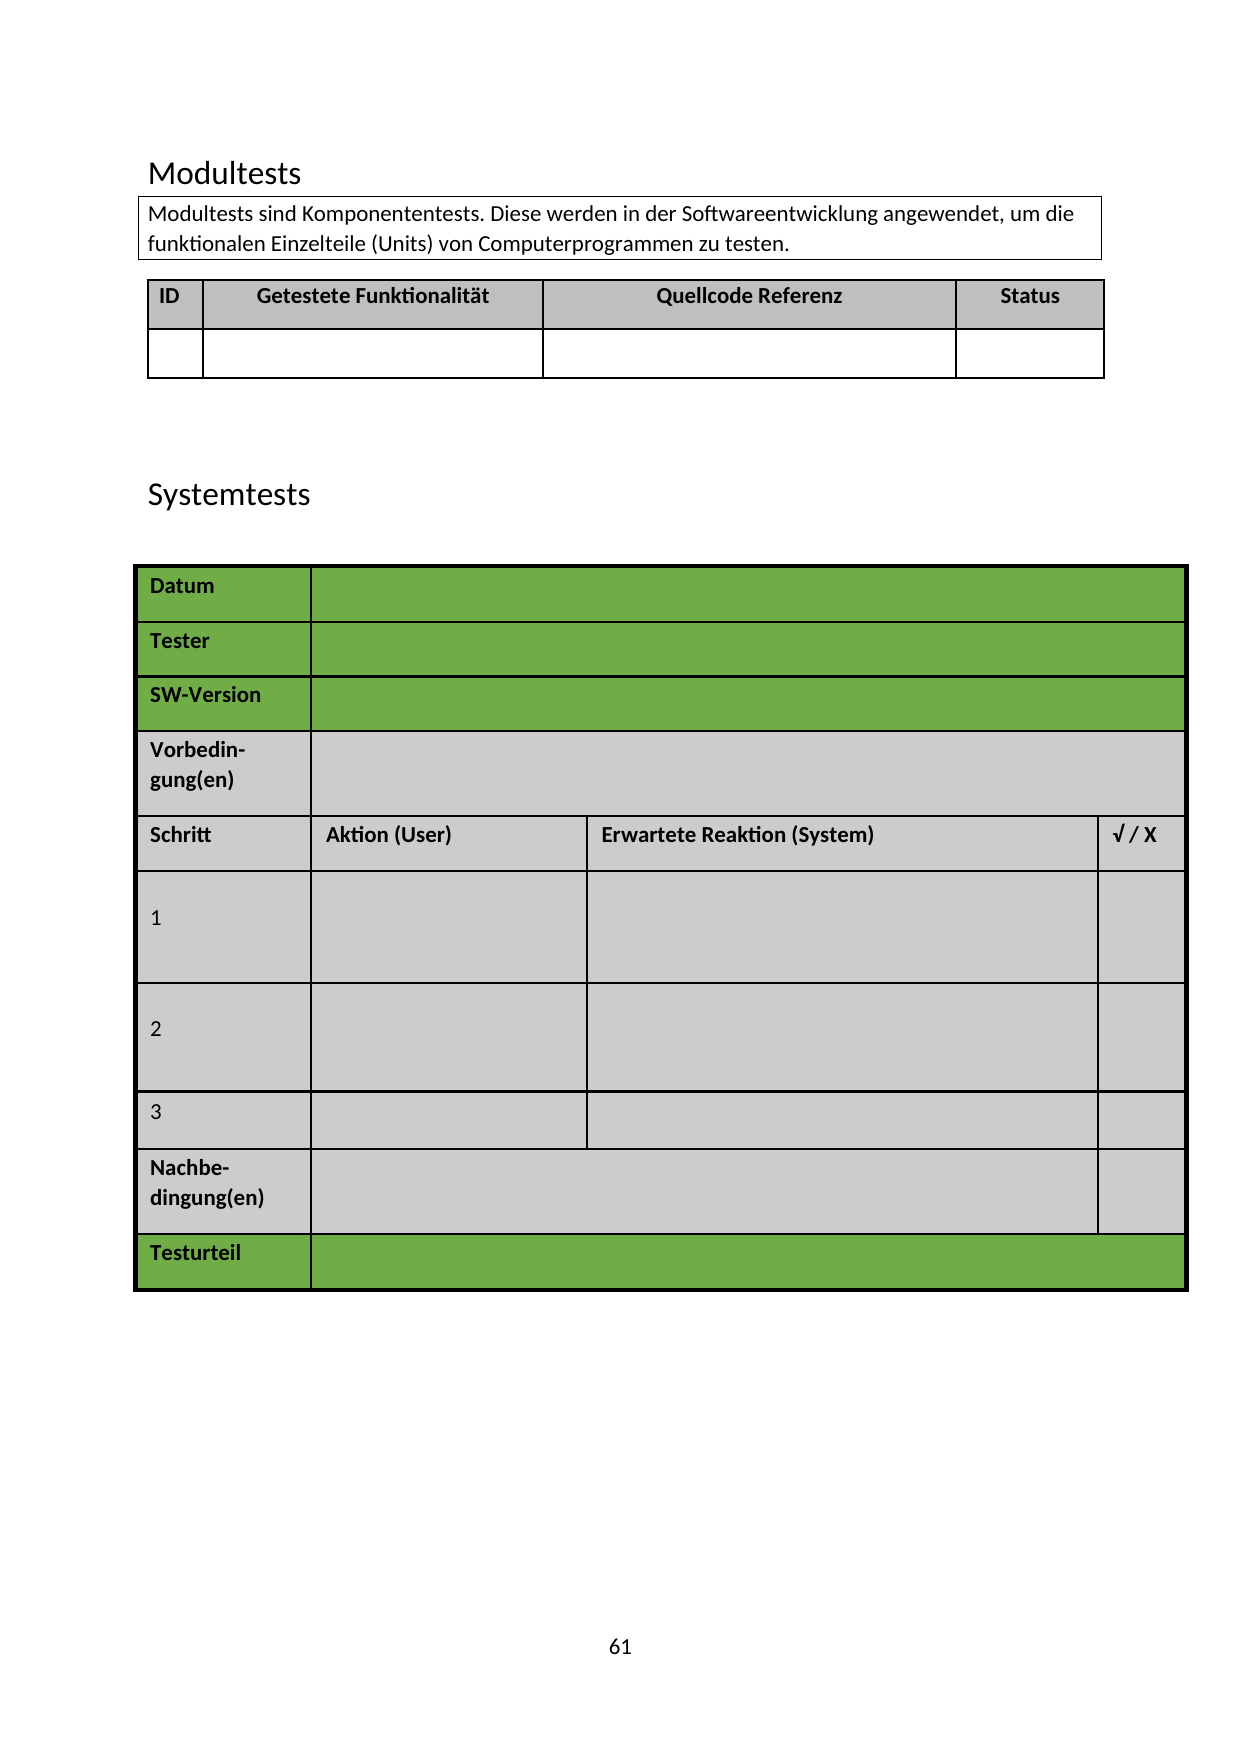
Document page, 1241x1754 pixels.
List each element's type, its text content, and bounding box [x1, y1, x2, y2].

table_cell [312, 984, 586, 1090]
table_cell [1099, 984, 1184, 1090]
table_cell [1099, 1150, 1184, 1233]
table_cell [312, 1150, 1097, 1233]
table_cell √ / X [1099, 817, 1184, 870]
table_cell [204, 330, 542, 377]
text Modultests sind Komponententests. Diese werden in der Softwareentwicklung angewendet, um die funktionalen Einzelteile (Units) von Computerprogrammen zu testen. [139, 197, 1101, 259]
table_cell [312, 872, 586, 982]
table_cell [312, 1235, 1184, 1288]
table_cell Erwartete Reaktion (System) [588, 817, 1097, 870]
table_cell [544, 330, 955, 377]
table_header Quellcode Referenz [544, 281, 955, 328]
table_cell [149, 330, 202, 377]
table_cell [1099, 872, 1184, 982]
table_cell [312, 1093, 586, 1148]
table_cell [1099, 1093, 1184, 1148]
table_cell Schritt [138, 817, 310, 870]
table_cell 1 [138, 872, 310, 982]
table_cell Testurteil [138, 1235, 310, 1288]
table_header ID [149, 281, 202, 328]
subtitle Modultests [148, 152, 1093, 192]
table_cell SW-Version [138, 678, 310, 730]
table_cell Vorbedin-gung(en) [138, 732, 310, 815]
table_header [312, 568, 1184, 621]
table_cell [588, 1093, 1097, 1148]
table_header Getestete Funktionalität [204, 281, 542, 328]
table_cell 2 [138, 984, 310, 1090]
table_cell Aktion (User) [312, 817, 586, 870]
table_cell 3 [138, 1093, 310, 1148]
table_cell Nachbe-dingung(en) [138, 1150, 310, 1233]
table_header Datum [138, 568, 310, 621]
table_cell [588, 984, 1097, 1090]
subtitle Systemtests [148, 473, 1093, 513]
table_header Status [957, 281, 1103, 328]
table_cell [312, 678, 1184, 730]
table_cell Tester [138, 623, 310, 675]
table_cell [312, 732, 1184, 815]
table_cell [957, 330, 1103, 377]
table_cell [312, 623, 1184, 675]
table_cell [588, 872, 1097, 982]
